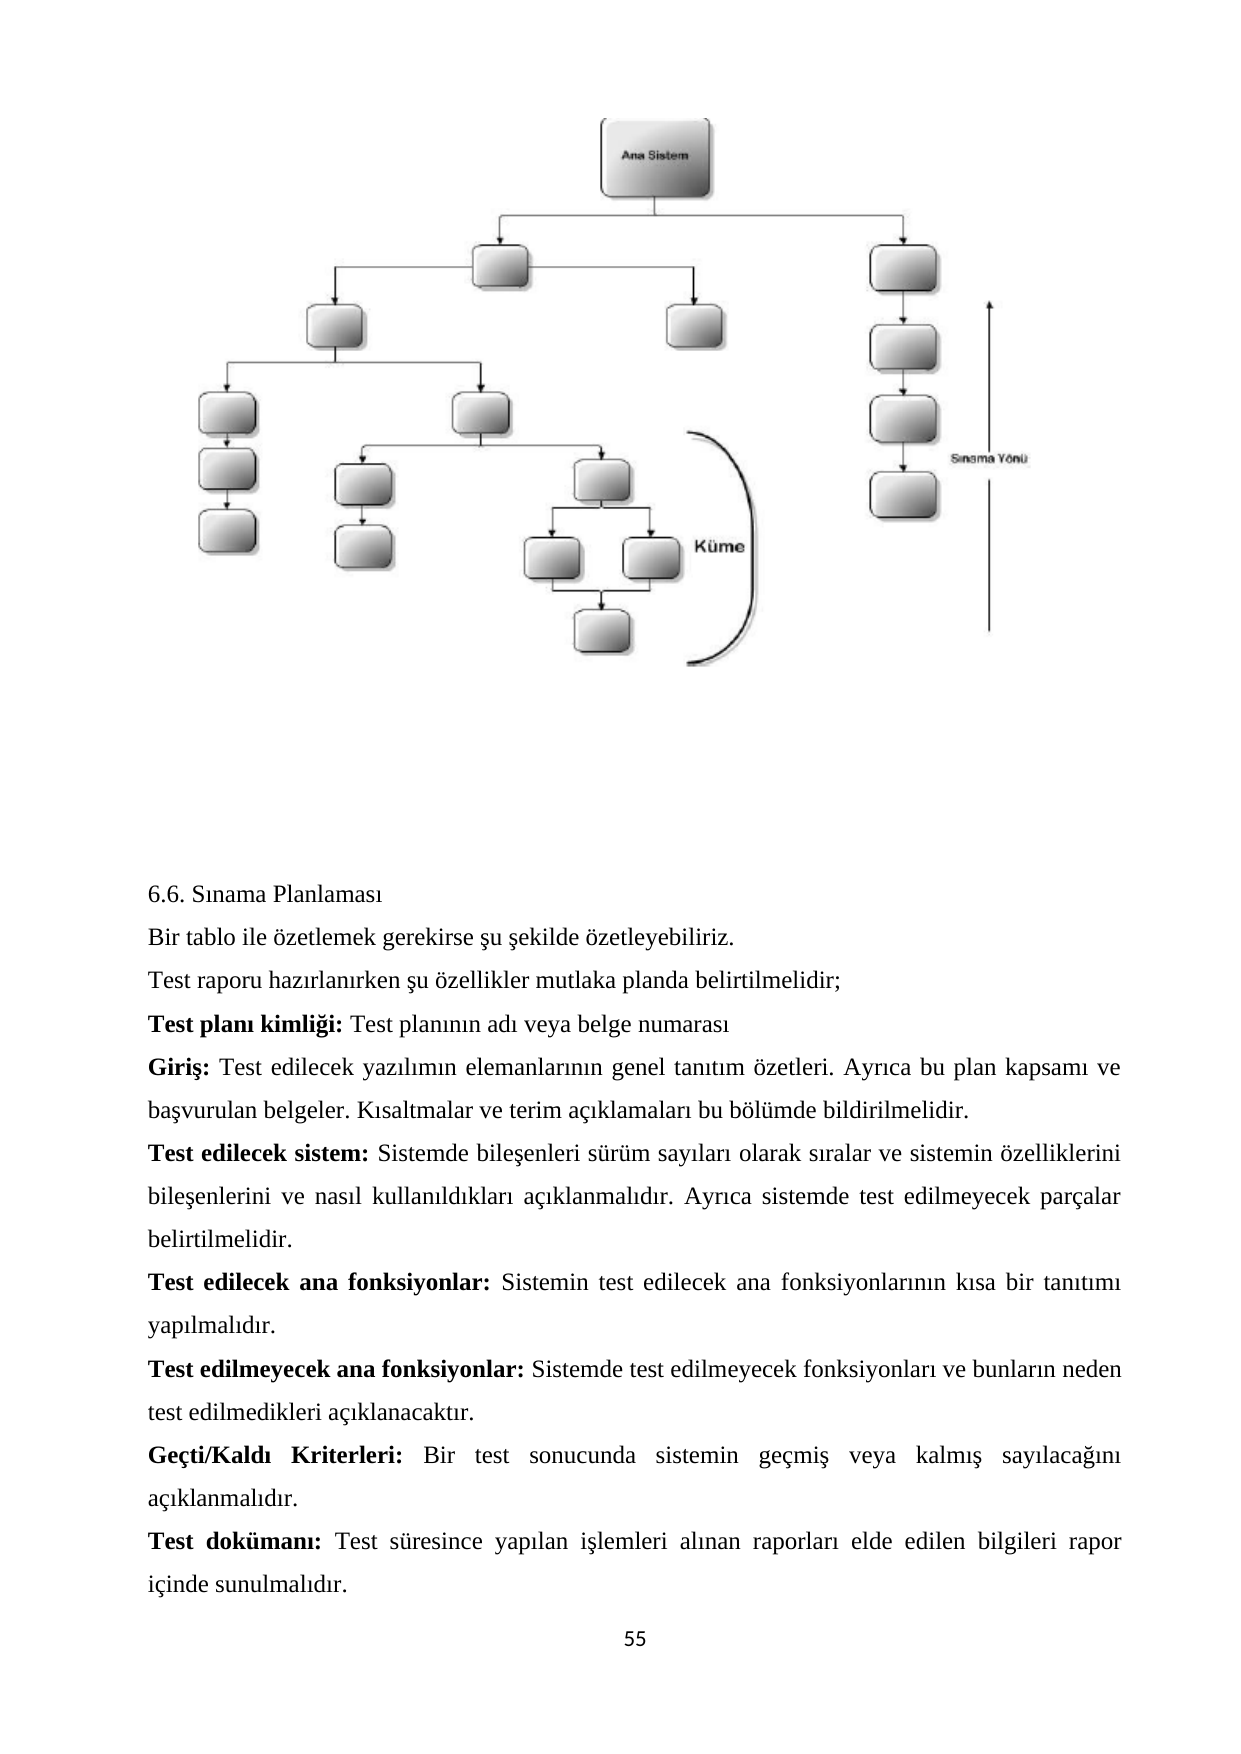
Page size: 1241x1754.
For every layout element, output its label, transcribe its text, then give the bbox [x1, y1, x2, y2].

text Bir tablo ile özetlemek gerekirse şu şekilde özetleyebiliriz. [148, 922, 1122, 951]
text Test edilmeyecek ana fonksiyonlar: Sistemde test edilmeyecek fonksiyonları ve bunların neden test edilmedikleri açıklanacaktır. [148, 1354, 1122, 1426]
text Test raporu hazırlanırken şu özellikler mutlaka planda belirtilmelidir; [148, 966, 1122, 994]
picture [147, 118, 1045, 670]
text Test planı kimliği: Test planının adı veya belge numarası [148, 1009, 1122, 1037]
text Test dokümanı: Test süresince yapılan işlemleri alınan raporları elde edilen bilgileri rapor içinde sunulmalıdır. [148, 1526, 1122, 1598]
text Giriş: Test edilecek yazılımın elemanlarının genel tanıtım özetleri. Ayrıca bu plan kapsamı ve başvurulan belgeler. Kısaltmalar ve terim açıklamaları bu bölümde bildirilmelidir. [148, 1052, 1122, 1124]
text Test edilecek sistem: Sistemde bileşenleri sürüm sayıları olarak sıralar ve sistemin özelliklerini bileşenlerini ve nasıl kullanıldıkları açıklanmalıdır. Ayrıca sistemde test edilmeyecek parçalar belirtilmelidir. [148, 1138, 1122, 1253]
text Test edilecek ana fonksiyonlar: Sistemin test edilecek ana fonksiyonlarının kısa bir tanıtımı yapılmalıdır. [148, 1267, 1122, 1339]
text Geçti/Kaldı Kriterleri: Bir test sonucunda sistemin geçmiş veya kalmış sayılacağını açıklanmalıdır. [148, 1440, 1122, 1512]
subtitle 6.6. Sınama Planlaması [148, 879, 1122, 908]
